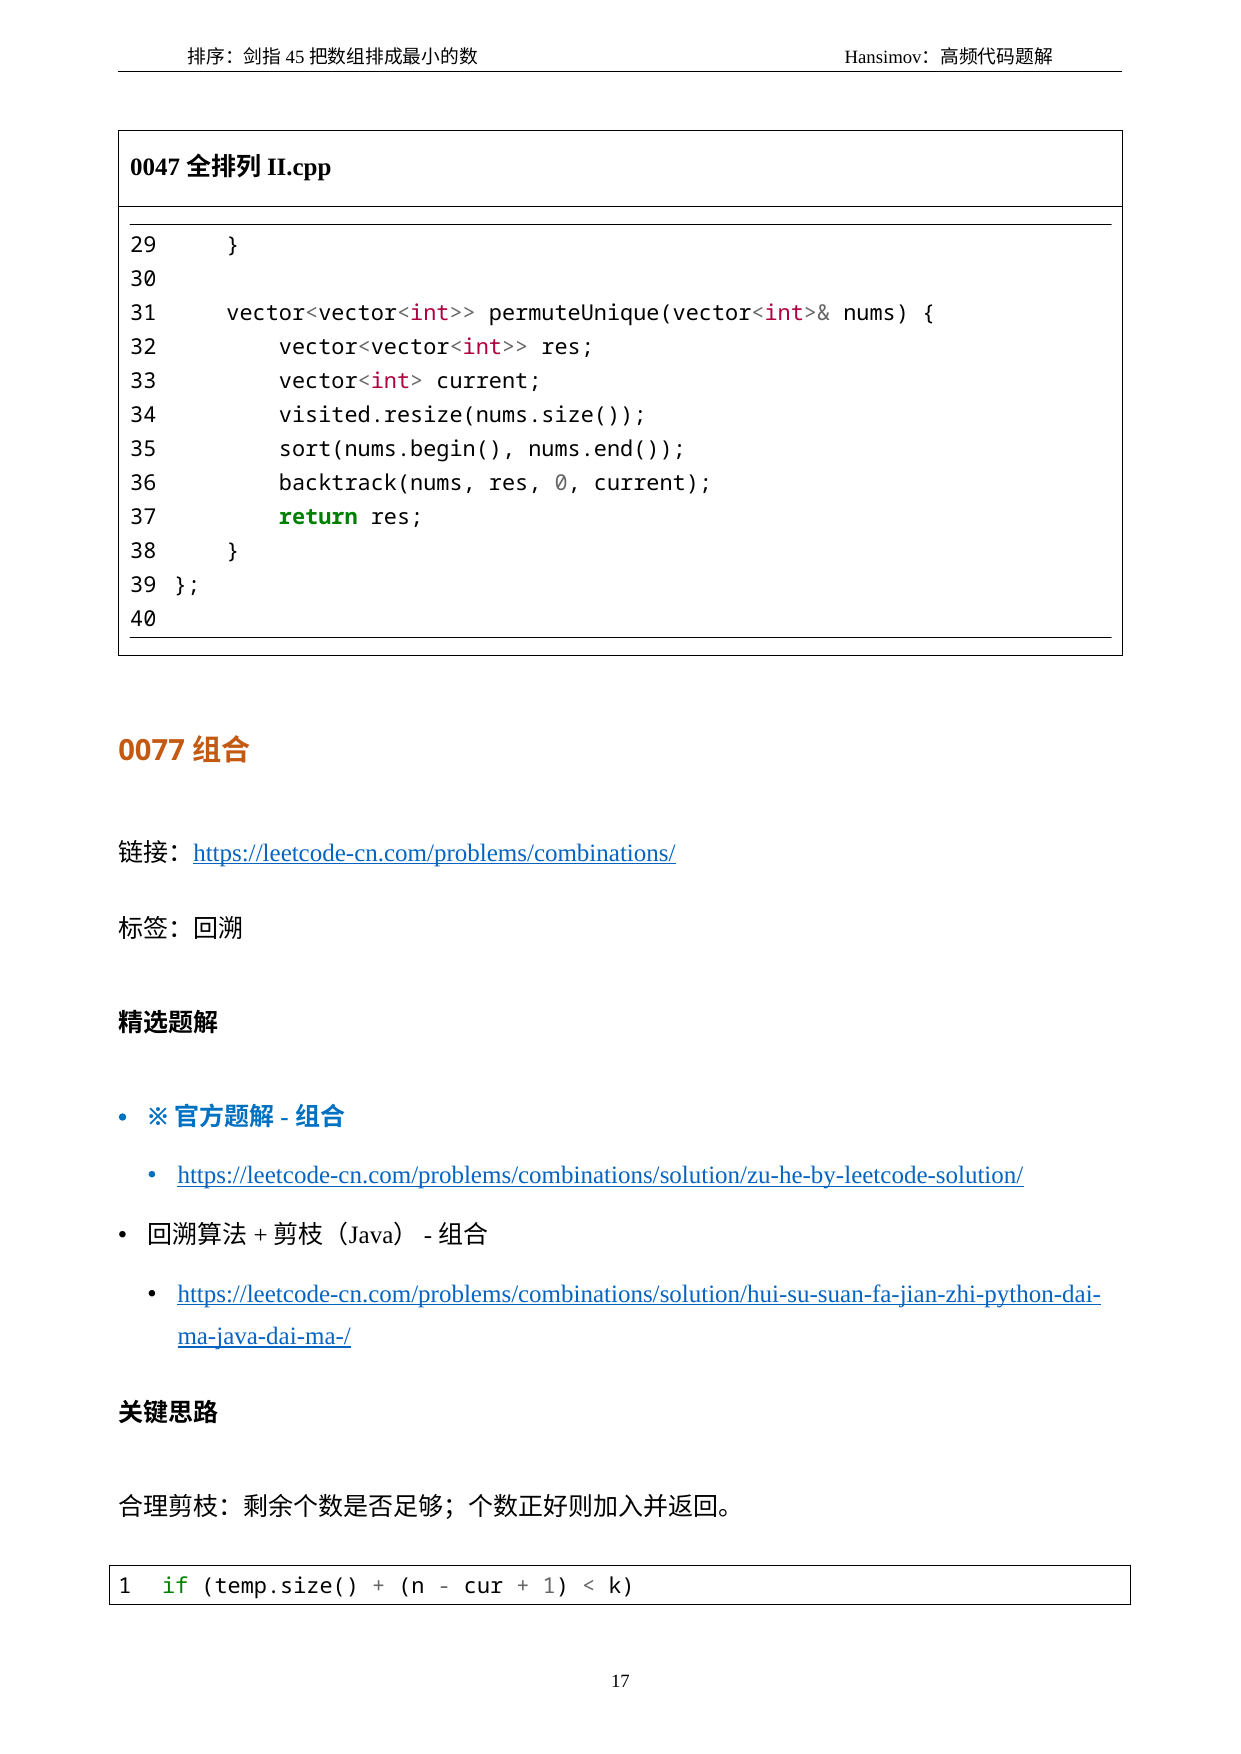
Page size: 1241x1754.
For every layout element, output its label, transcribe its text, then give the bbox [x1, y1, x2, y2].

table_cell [119, 207, 1122, 655]
subtitle 关键思路 [118, 1377, 1097, 1444]
text 回溯算法 + 剪枝（Java） - 组合 [118, 1199, 1122, 1267]
text https://leetcode-cn.com/problems/combinations/solution/hui-su-suan-fa-jian-zhi-python-dai-ma-java-dai-ma-/ [148, 1276, 1122, 1352]
subtitle 0077 组合 [118, 714, 1097, 782]
text ※ 官方题解 - 组合 [118, 1081, 1122, 1149]
text 合理剪枝：剩余个数是否足够；个数正好则加入并返回。 [118, 1471, 1122, 1538]
text 链接：https://leetcode-cn.com/problems/combinations/ [118, 816, 1122, 884]
subtitle 精选题解 [118, 987, 1097, 1055]
list if (temp.size() + (n - cur + 1) < k) [110, 1566, 1130, 1604]
text https://leetcode-cn.com/problems/combinations/solution/zu-he-by-leetcode-solution/ [148, 1158, 1122, 1192]
table_header 0047 全排列 II.cpp [119, 131, 1122, 206]
text 标签：回溯 [118, 893, 1122, 961]
